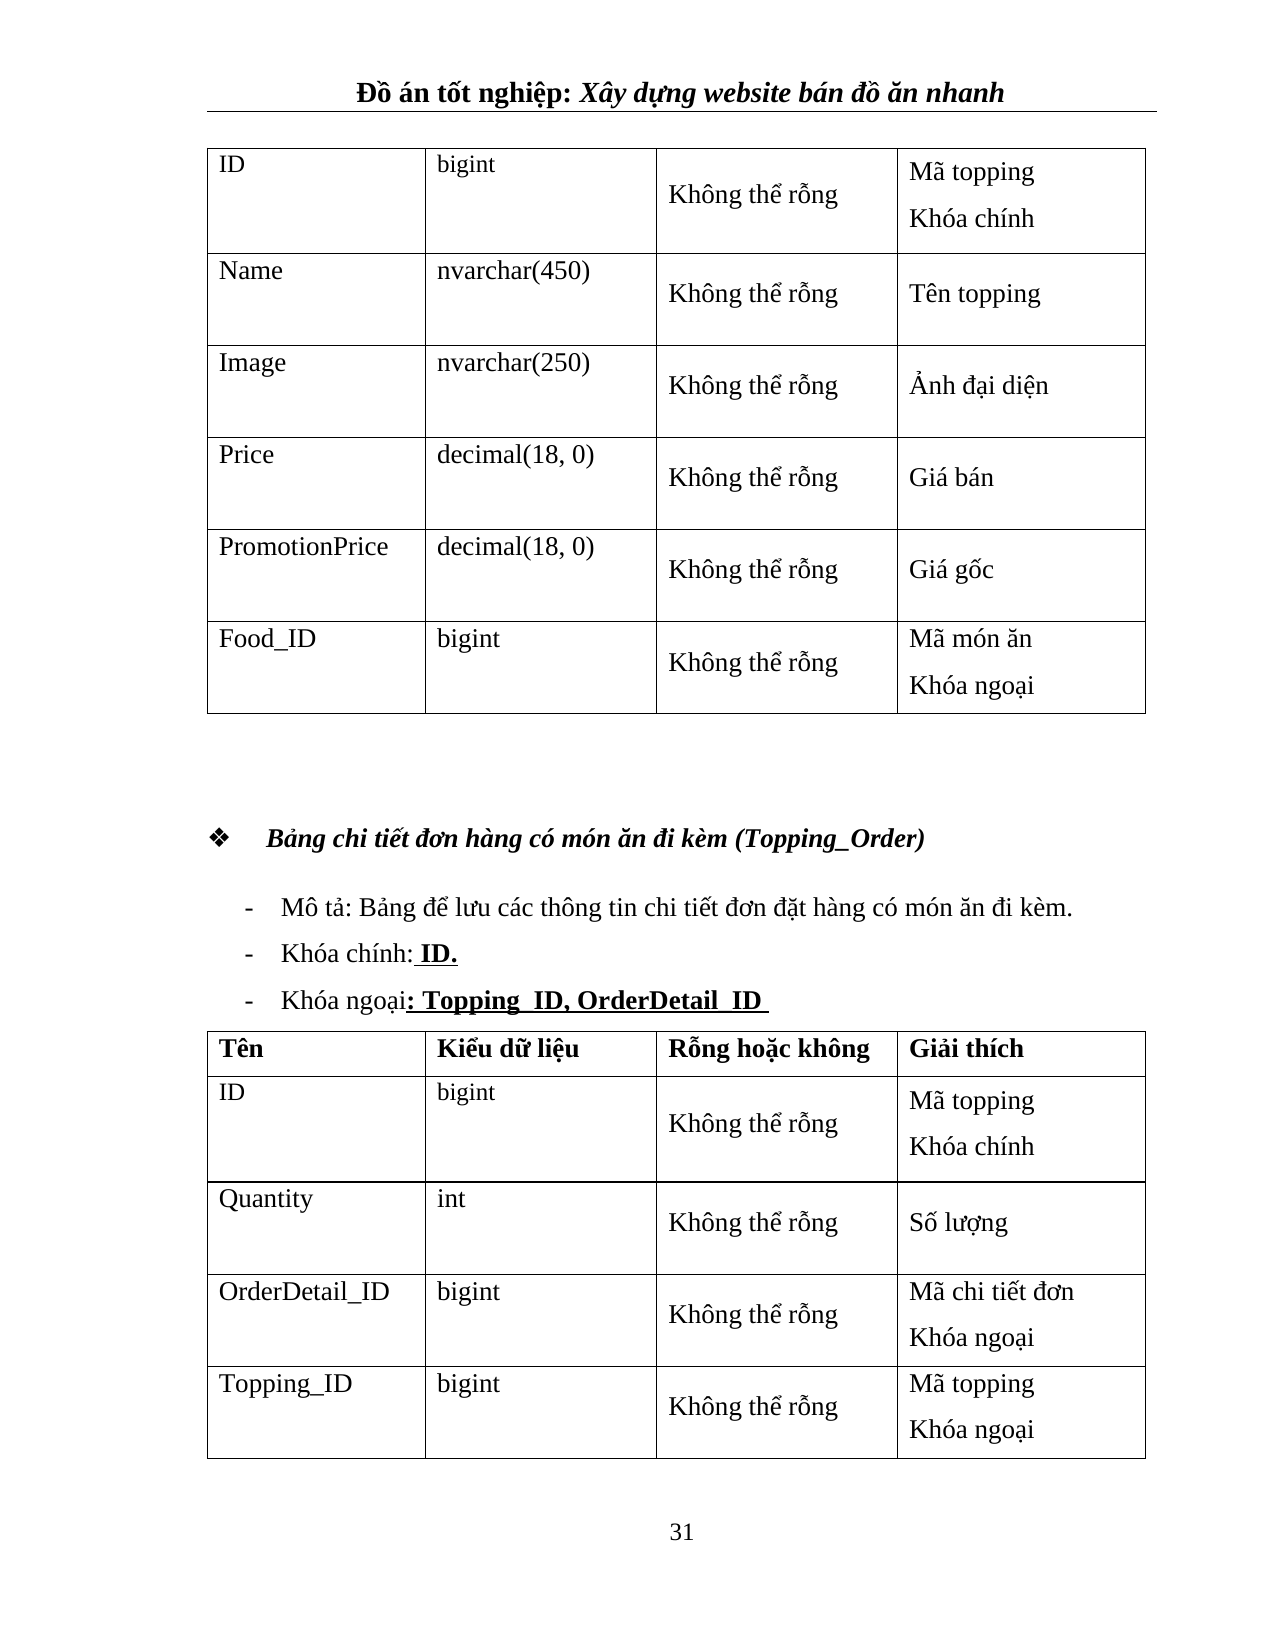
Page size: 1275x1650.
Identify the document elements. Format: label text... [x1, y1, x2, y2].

table_cell Số lượng [898, 1183, 1145, 1273]
list Bảng chi tiết đơn hàng có món ăn đi kèm (Topping_Order) [207, 808, 1157, 863]
table_cell Không thể rỗng [657, 346, 897, 437]
table_cell Không thể rỗng [657, 149, 897, 253]
table_cell bigint [426, 1077, 656, 1181]
list Khóa chính: ID. [244, 938, 1157, 969]
table_cell Price [208, 438, 425, 529]
table_cell Không thể rỗng [657, 622, 897, 713]
table_cell ID [208, 149, 425, 253]
table_cell decimal(18, 0) [426, 530, 656, 621]
table_cell Không thể rỗng [657, 254, 897, 345]
table_cell Ảnh đại diện [898, 346, 1145, 437]
table_cell Không thể rỗng [657, 530, 897, 621]
table_cell Name [208, 254, 425, 345]
table_header Giải thích [898, 1032, 1145, 1076]
table_cell int [426, 1183, 656, 1273]
table_cell Quantity [208, 1183, 425, 1273]
table_cell bigint [426, 622, 656, 713]
table_cell Mã món ăn Khóa ngoại [898, 622, 1145, 713]
table_cell Không thể rỗng [657, 1367, 897, 1458]
table_cell nvarchar(450) [426, 254, 656, 345]
table_cell bigint [426, 1367, 656, 1458]
list Mô tả: Bảng để lưu các thông tin chi tiết đơn đặt hàng có món ăn đi kèm. [244, 891, 1157, 922]
table_cell Image [208, 346, 425, 437]
table_cell Giá gốc [898, 530, 1145, 621]
table_cell ID [208, 1077, 425, 1181]
table_cell Mã topping Khóa chính [898, 149, 1145, 253]
table_cell bigint [426, 149, 656, 253]
table_cell Mã topping Khóa ngoại [898, 1367, 1145, 1458]
table_cell bigint [426, 1275, 656, 1366]
table_cell Tên topping [898, 254, 1145, 345]
table_cell Giá bán [898, 438, 1145, 529]
table_header Tên [208, 1032, 425, 1076]
table_header Rỗng hoặc không [657, 1032, 897, 1076]
table_cell Không thể rỗng [657, 1183, 897, 1273]
table_cell decimal(18, 0) [426, 438, 656, 529]
table_cell Không thể rỗng [657, 1275, 897, 1366]
list Khóa ngoại: Topping_ID, OrderDetail_ID [244, 984, 1157, 1015]
table_cell Mã chi tiết đơn Khóa ngoại [898, 1275, 1145, 1366]
table_cell Topping_ID [208, 1367, 425, 1458]
table_header Kiểu dữ liệu [426, 1032, 656, 1076]
table_cell Food_ID [208, 622, 425, 713]
table_cell Không thể rỗng [657, 1077, 897, 1181]
table_cell Mã topping Khóa chính [898, 1077, 1145, 1181]
table_cell PromotionPrice [208, 530, 425, 621]
table_cell OrderDetail_ID [208, 1275, 425, 1366]
table_cell Không thể rỗng [657, 438, 897, 529]
table_cell nvarchar(250) [426, 346, 656, 437]
